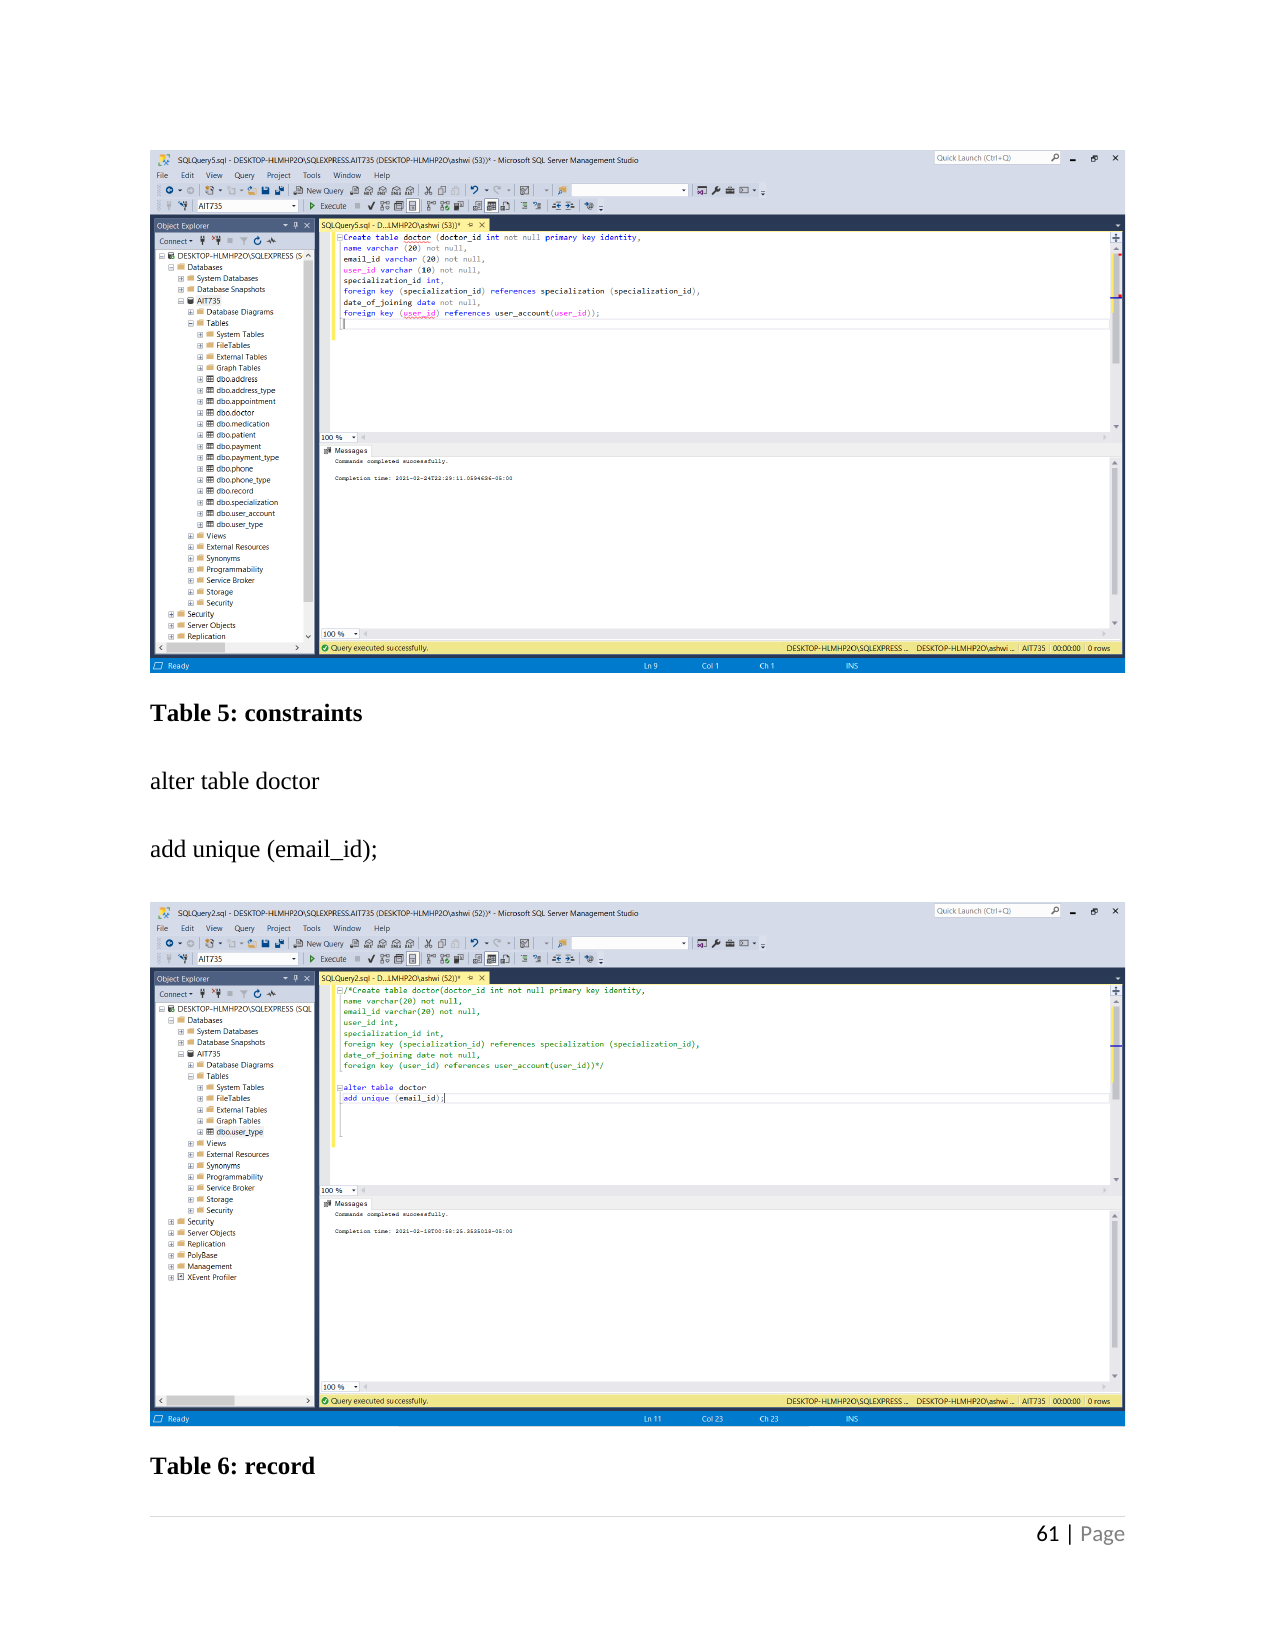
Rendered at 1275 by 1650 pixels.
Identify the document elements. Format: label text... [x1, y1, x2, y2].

text alter table doctor [150, 766, 1125, 795]
text Table 6: record [150, 1451, 1125, 1480]
text add unique (email_id); [150, 834, 1125, 863]
picture [150, 902, 1125, 1427]
picture [150, 150, 1125, 673]
text Table 5: constraints [150, 698, 1125, 727]
